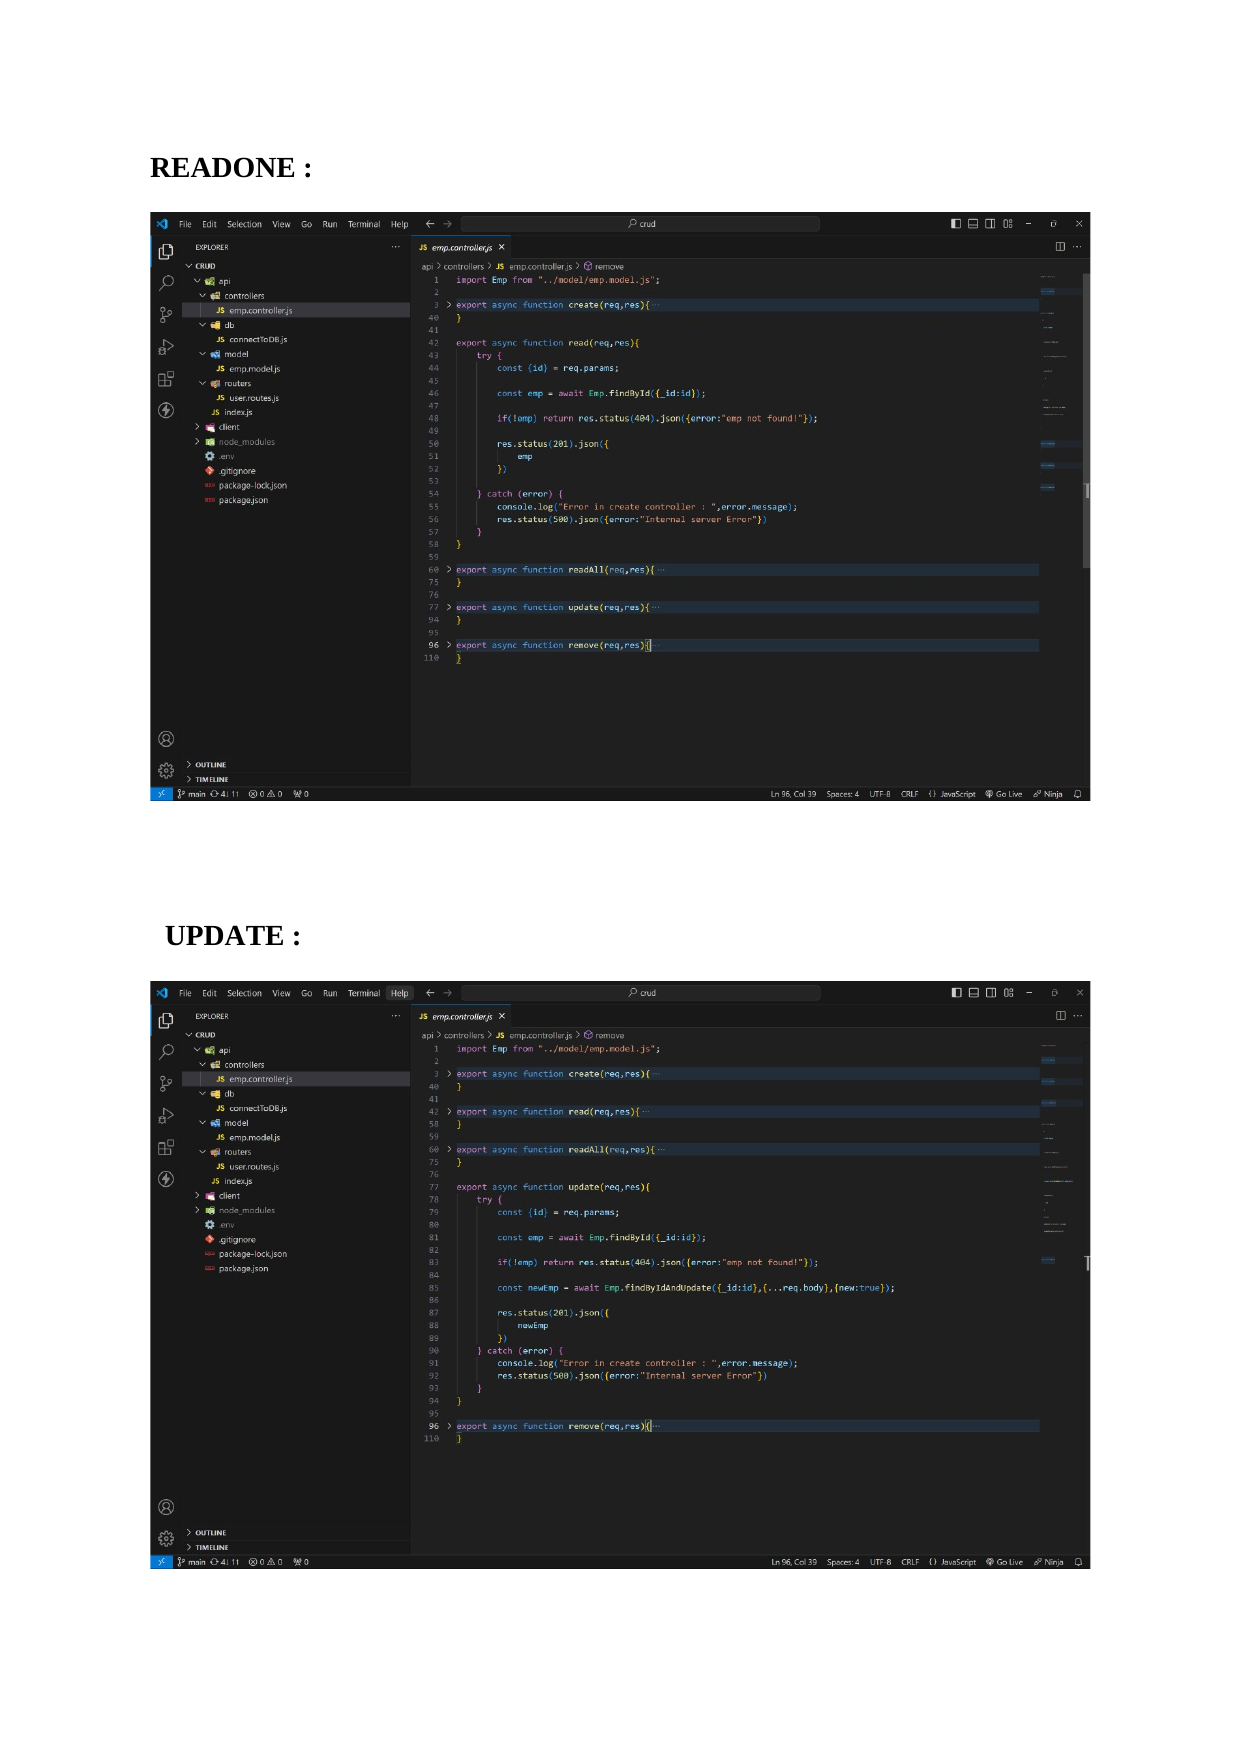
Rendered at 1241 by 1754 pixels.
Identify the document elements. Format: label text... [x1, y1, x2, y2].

picture [150, 981, 1091, 1569]
picture [150, 212, 1091, 801]
text READONE : [150, 151, 1090, 184]
text UPDATE : [150, 919, 1090, 952]
